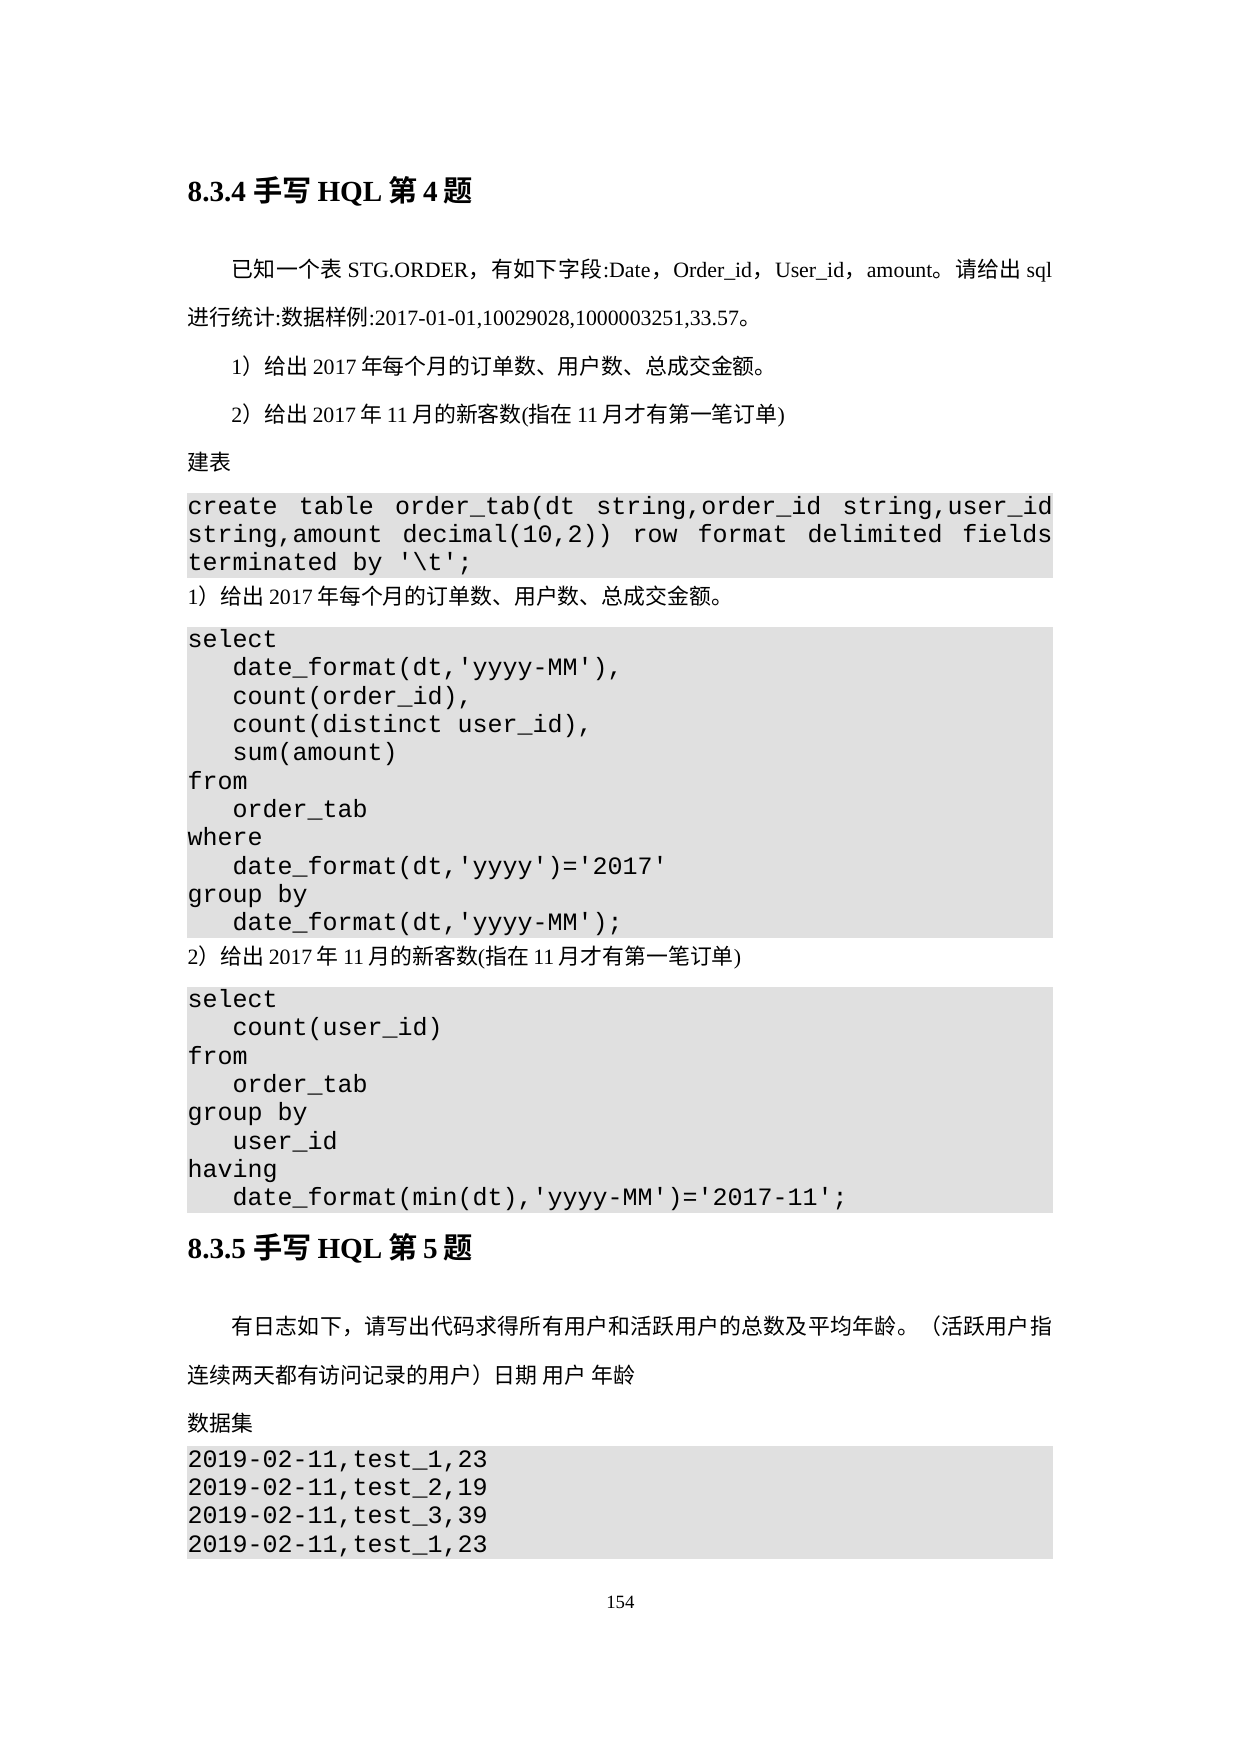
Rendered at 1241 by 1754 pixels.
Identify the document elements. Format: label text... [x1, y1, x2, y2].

text 2）给出2017年11月的新客数(指在11月才有第一笔订单) [187, 397, 1053, 429]
text order_tab [187, 1072, 1053, 1100]
text create table order_tab(dt string,order_id string,user_id string,amount decimal(10,2)) row format delimited fields terminated by '\t'; [187, 493, 1053, 578]
text 有日志如下，请写出代码求得所有用户和活跃用户的总数及平均年龄。（活跃用户指连续两天都有访问记录的用户）日期 用户 年龄 [187, 1309, 1053, 1390]
text date_format(min(dt),'yyyy-MM')='2017-11'; [187, 1185, 1053, 1213]
text count(user_id) [187, 1015, 1053, 1043]
text 数据集 [187, 1406, 1053, 1438]
text 1）给出 2017年每个月的订单数、用户数、总成交金额。 [187, 348, 1053, 381]
text date_format(dt,'yyyy')='2017' [187, 853, 1053, 882]
text 已知一个表STG.ORDER，有如下字段:Date，Order_id，User_id，amount。请给出sql进行统计:数据样例:2017-01-01,10029028,1000003251,33.57。 [187, 251, 1053, 332]
text user_id [187, 1128, 1053, 1157]
text 2019-02-11,test_1,23 [187, 1446, 1053, 1474]
text date_format(dt,'yyyy-MM'); [187, 910, 1053, 938]
text 2）给出2017年11月的新客数(指在11月才有第一笔订单) [187, 938, 1053, 971]
text date_format(dt,'yyyy-MM'), [187, 655, 1053, 683]
text order_tab [187, 797, 1053, 825]
text having [187, 1157, 1053, 1185]
subtitle 8.3.5 手写HQL 第5题 [187, 1213, 1053, 1278]
text group by [187, 882, 1053, 910]
text 2019-02-11,test_2,19 [187, 1474, 1053, 1503]
text 1）给出 2017年每个月的订单数、用户数、总成交金额。 [187, 578, 1053, 611]
text 2019-02-11,test_3,39 [187, 1503, 1053, 1531]
text from [187, 1043, 1053, 1072]
text sum(amount) [187, 740, 1053, 768]
text count(order_id), [187, 683, 1053, 712]
text from [187, 768, 1053, 797]
text select [187, 987, 1053, 1015]
text 2019-02-11,test_1,23 [187, 1531, 1053, 1559]
text count(distinct user_id), [187, 712, 1053, 740]
text 建表 [187, 445, 1053, 477]
text group by [187, 1100, 1053, 1128]
text where [187, 825, 1053, 853]
text select [187, 627, 1053, 655]
subtitle 8.3.4 手写HQL 第4题 [187, 156, 1053, 221]
